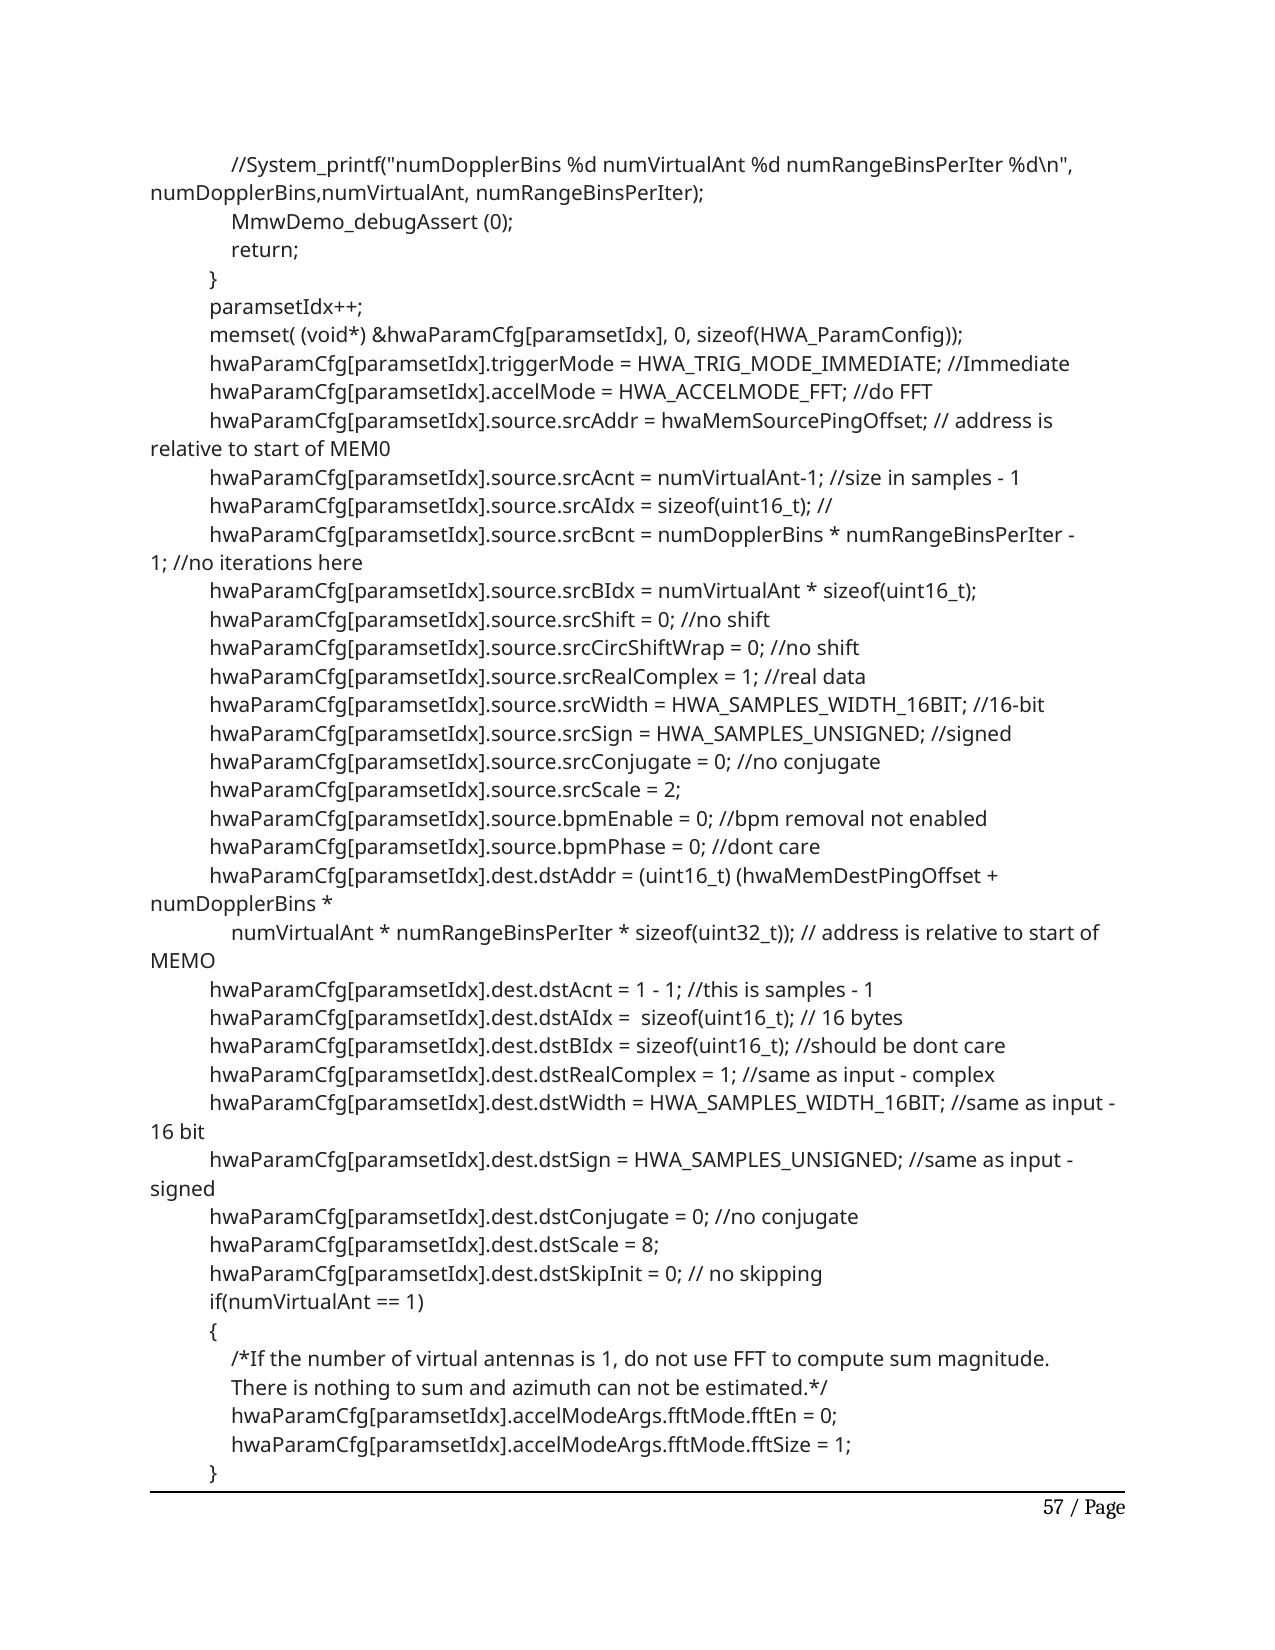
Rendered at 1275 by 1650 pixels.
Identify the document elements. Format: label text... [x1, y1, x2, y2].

text numVirtualAnt * numRangeBinsPerIter * sizeof(uint32_t)); // address is relative to start of MEMO [150, 918, 1125, 975]
text return; [150, 235, 1125, 264]
text hwaParamCfg[paramsetIdx].triggerMode = HWA_TRIG_MODE_IMMEDIATE; //Immediate [150, 349, 1125, 377]
text hwaParamCfg[paramsetIdx].source.srcCircShiftWrap = 0; //no shift [150, 633, 1125, 662]
text hwaParamCfg[paramsetIdx].source.srcAddr = hwaMemSourcePingOffset; // address is relative to start of MEM0 [150, 406, 1125, 463]
text hwaParamCfg[paramsetIdx].source.bpmPhase = 0; //dont care [150, 832, 1125, 861]
text /*If the number of virtual antennas is 1, do not use FFT to compute sum magnitude. [150, 1344, 1125, 1373]
text hwaParamCfg[paramsetIdx].accelModeArgs.fftMode.fftEn = 0; [150, 1401, 1125, 1430]
text hwaParamCfg[paramsetIdx].source.srcBcnt = numDopplerBins * numRangeBinsPerIter - 1; //no iterations here [150, 520, 1125, 577]
text hwaParamCfg[paramsetIdx].source.bpmEnable = 0; //bpm removal not enabled [150, 804, 1125, 832]
text hwaParamCfg[paramsetIdx].accelMode = HWA_ACCELMODE_FFT; //do FFT [150, 377, 1125, 406]
text hwaParamCfg[paramsetIdx].dest.dstAIdx = sizeof(uint16_t); // 16 bytes [150, 1003, 1125, 1032]
text hwaParamCfg[paramsetIdx].dest.dstWidth = HWA_SAMPLES_WIDTH_16BIT; //same as input - 16 bit [150, 1088, 1125, 1145]
text hwaParamCfg[paramsetIdx].dest.dstRealComplex = 1; //same as input - complex [150, 1060, 1125, 1088]
text hwaParamCfg[paramsetIdx].source.srcAcnt = numVirtualAnt-1; //size in samples - 1 [150, 463, 1125, 491]
text memset( (void*) &hwaParamCfg[paramsetIdx], 0, sizeof(HWA_ParamConfig)); [150, 321, 1125, 349]
text } [150, 1458, 1125, 1487]
text hwaParamCfg[paramsetIdx].source.srcAIdx = sizeof(uint16_t); // [150, 491, 1125, 520]
text { [150, 1316, 1125, 1344]
text paramsetIdx++; [150, 292, 1125, 321]
text } [150, 264, 1125, 292]
text if(numVirtualAnt == 1) [150, 1287, 1125, 1316]
text hwaParamCfg[paramsetIdx].dest.dstConjugate = 0; //no conjugate [150, 1202, 1125, 1231]
text hwaParamCfg[paramsetIdx].source.srcBIdx = numVirtualAnt * sizeof(uint16_t); [150, 577, 1125, 605]
text hwaParamCfg[paramsetIdx].dest.dstAddr = (uint16_t) (hwaMemDestPingOffset + numDopplerBins * [150, 861, 1125, 918]
text hwaParamCfg[paramsetIdx].dest.dstBIdx = sizeof(uint16_t); //should be dont care [150, 1032, 1125, 1060]
text hwaParamCfg[paramsetIdx].source.srcShift = 0; //no shift [150, 605, 1125, 633]
text hwaParamCfg[paramsetIdx].source.srcRealComplex = 1; //real data [150, 662, 1125, 690]
text hwaParamCfg[paramsetIdx].source.srcSign = HWA_SAMPLES_UNSIGNED; //signed [150, 719, 1125, 747]
text hwaParamCfg[paramsetIdx].source.srcScale = 2; [150, 776, 1125, 804]
text hwaParamCfg[paramsetIdx].source.srcConjugate = 0; //no conjugate [150, 747, 1125, 776]
text hwaParamCfg[paramsetIdx].dest.dstAcnt = 1 - 1; //this is samples - 1 [150, 975, 1125, 1003]
text hwaParamCfg[paramsetIdx].dest.dstSign = HWA_SAMPLES_UNSIGNED; //same as input - signed [150, 1145, 1125, 1202]
text MmwDemo_debugAssert (0); [150, 207, 1125, 235]
text There is nothing to sum and azimuth can not be estimated.*/ [150, 1373, 1125, 1401]
text //System_printf("numDopplerBins %d numVirtualAnt %d numRangeBinsPerIter %d\n", numDopplerBins,numVirtualAnt, numRangeBinsPerIter); [150, 150, 1125, 207]
text hwaParamCfg[paramsetIdx].dest.dstSkipInit = 0; // no skipping [150, 1259, 1125, 1287]
text hwaParamCfg[paramsetIdx].accelModeArgs.fftMode.fftSize = 1; [150, 1430, 1125, 1458]
text hwaParamCfg[paramsetIdx].source.srcWidth = HWA_SAMPLES_WIDTH_16BIT; //16-bit [150, 690, 1125, 719]
text hwaParamCfg[paramsetIdx].dest.dstScale = 8; [150, 1231, 1125, 1259]
